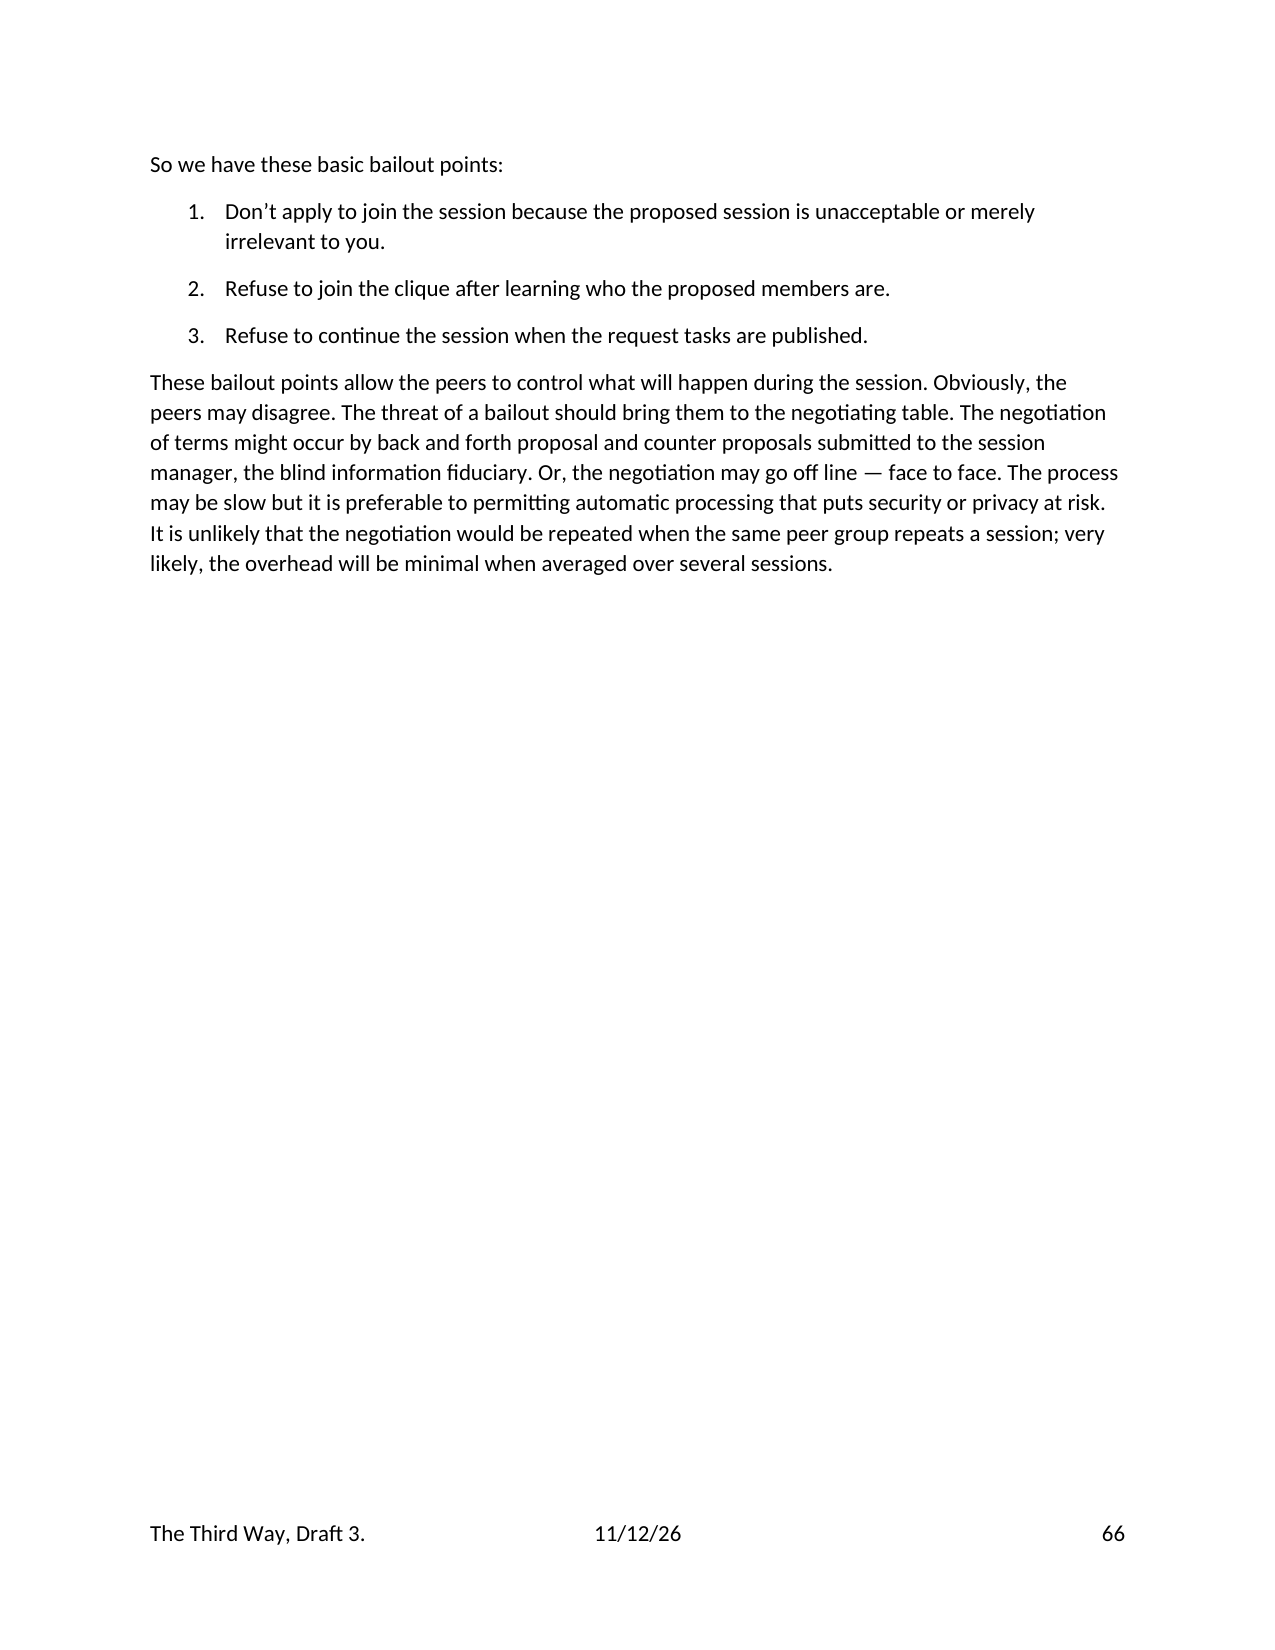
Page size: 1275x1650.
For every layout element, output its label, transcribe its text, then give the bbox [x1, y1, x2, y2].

list Refuse to join the clique after learning who the proposed members are. [187, 274, 1125, 302]
text These bailout points allow the peers to control what will happen during the session. Obviously, the peers may disagree. The threat of a bailout should bring them to the negotiating table. The negotiation of terms might occur by back and forth proposal and counter proposals submitted to the session manager, the blind information fiduciary. Or, the negotiation may go off line — face to face. The process may be slow but it is preferable to permitting automatic processing that puts security or privacy at risk. It is unlikely that the negotiation would be repeated when the same peer group repeats a session; very likely, the overhead will be minimal when averaged over several sessions. [150, 368, 1125, 577]
text So we have these basic bailout points: [150, 150, 1125, 178]
list Don’t apply to join the session because the proposed session is unacceptable or merely irrelevant to you. [187, 197, 1125, 255]
list Refuse to continue the session when the request tasks are published. [187, 321, 1125, 349]
